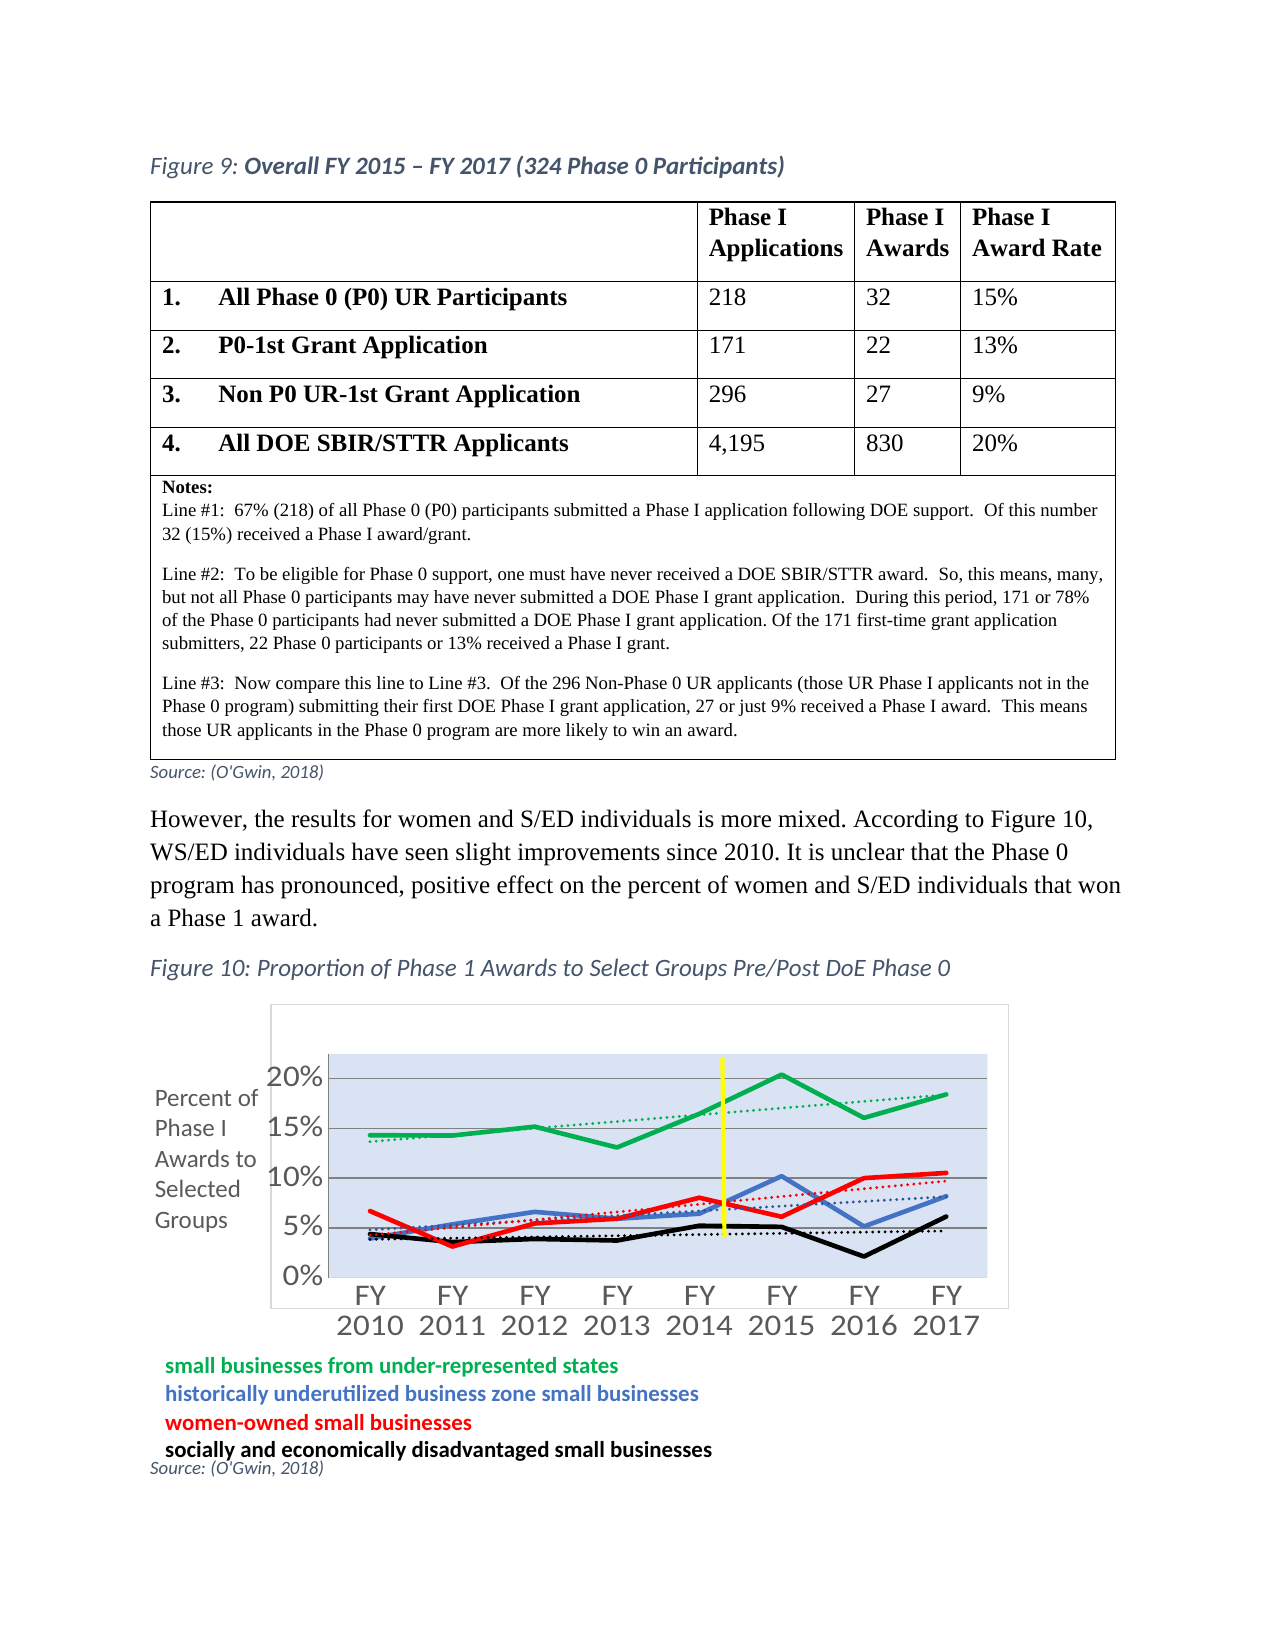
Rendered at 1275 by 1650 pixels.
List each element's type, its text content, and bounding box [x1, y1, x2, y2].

table_header Phase I Award Rate [961, 203, 1115, 281]
table_cell 27 [855, 379, 960, 427]
table_cell 830 [855, 428, 960, 475]
table_cell 3. Non P0 UR-1st Grant Application [151, 379, 697, 427]
table_cell 1. All Phase 0 (P0) UR Participants [151, 282, 697, 329]
table_cell 2. P0-1st Grant Application [151, 331, 697, 378]
table_cell Notes: Line #1: 67% (218) of all Phase 0 (P0) participants submitted a Phase I application following DOE support. Of this number 32 (15%) received a Phase I award/grant. Line #2: To be eligible for Phase 0 support, one must have never received a DOE SBIR/STTR award. So, this means, many, but not all Phase 0 participants may have never submitted a DOE Phase I grant application. During this period, 171 or 78% of the Phase 0 participants had never submitted a DOE Phase I grant application. Of the 171 first-time grant application submitters, 22 Phase 0 participants or 13% received a Phase I grant. Line #3: Now compare this line to Line #3. Of the 296 Non-Phase 0 UR applicants (those UR Phase I applicants not in the Phase 0 program) submitting their first DOE Phase I grant application, 27 or just 9% received a Phase I award. This means those UR applicants in the Phase 0 program are more likely to win an award. [151, 476, 1115, 759]
table_cell 4,195 [698, 428, 854, 475]
table_cell 32 [855, 282, 960, 329]
table_cell 22 [855, 331, 960, 378]
table_cell 20% [961, 428, 1115, 475]
text Figure 10: Proportion of Phase 1 Awards to Select Groups Pre/Post DoE Phase 0 [150, 952, 1125, 983]
table_header Phase I Applications [698, 203, 854, 281]
text Figure 9: Overall FY 2015 – FY 2017 (324 Phase 0 Participants) [150, 150, 1125, 181]
table_cell 296 [698, 379, 854, 427]
table_header Phase I Awards [855, 203, 960, 281]
text Source: [150, 760, 1125, 783]
table_cell 13% [961, 331, 1115, 378]
table_cell 9% [961, 379, 1115, 427]
table_header [151, 203, 697, 281]
table_cell 218 [698, 282, 854, 329]
text However, the results for women and S/ED individuals is more mixed. According to Figure 10, WS/ED individuals have seen slight improvements since 2010. It is unclear that the Phase 0 program has pronounced, positive effect on the percent of women and S/ED individuals that won a Phase 1 award. [150, 804, 1125, 931]
table_cell 171 [698, 331, 854, 378]
table_cell 4. All DOE SBIR/STTR Applicants [151, 428, 697, 475]
table_cell 15% [961, 282, 1115, 329]
text Source: [150, 1457, 1125, 1479]
